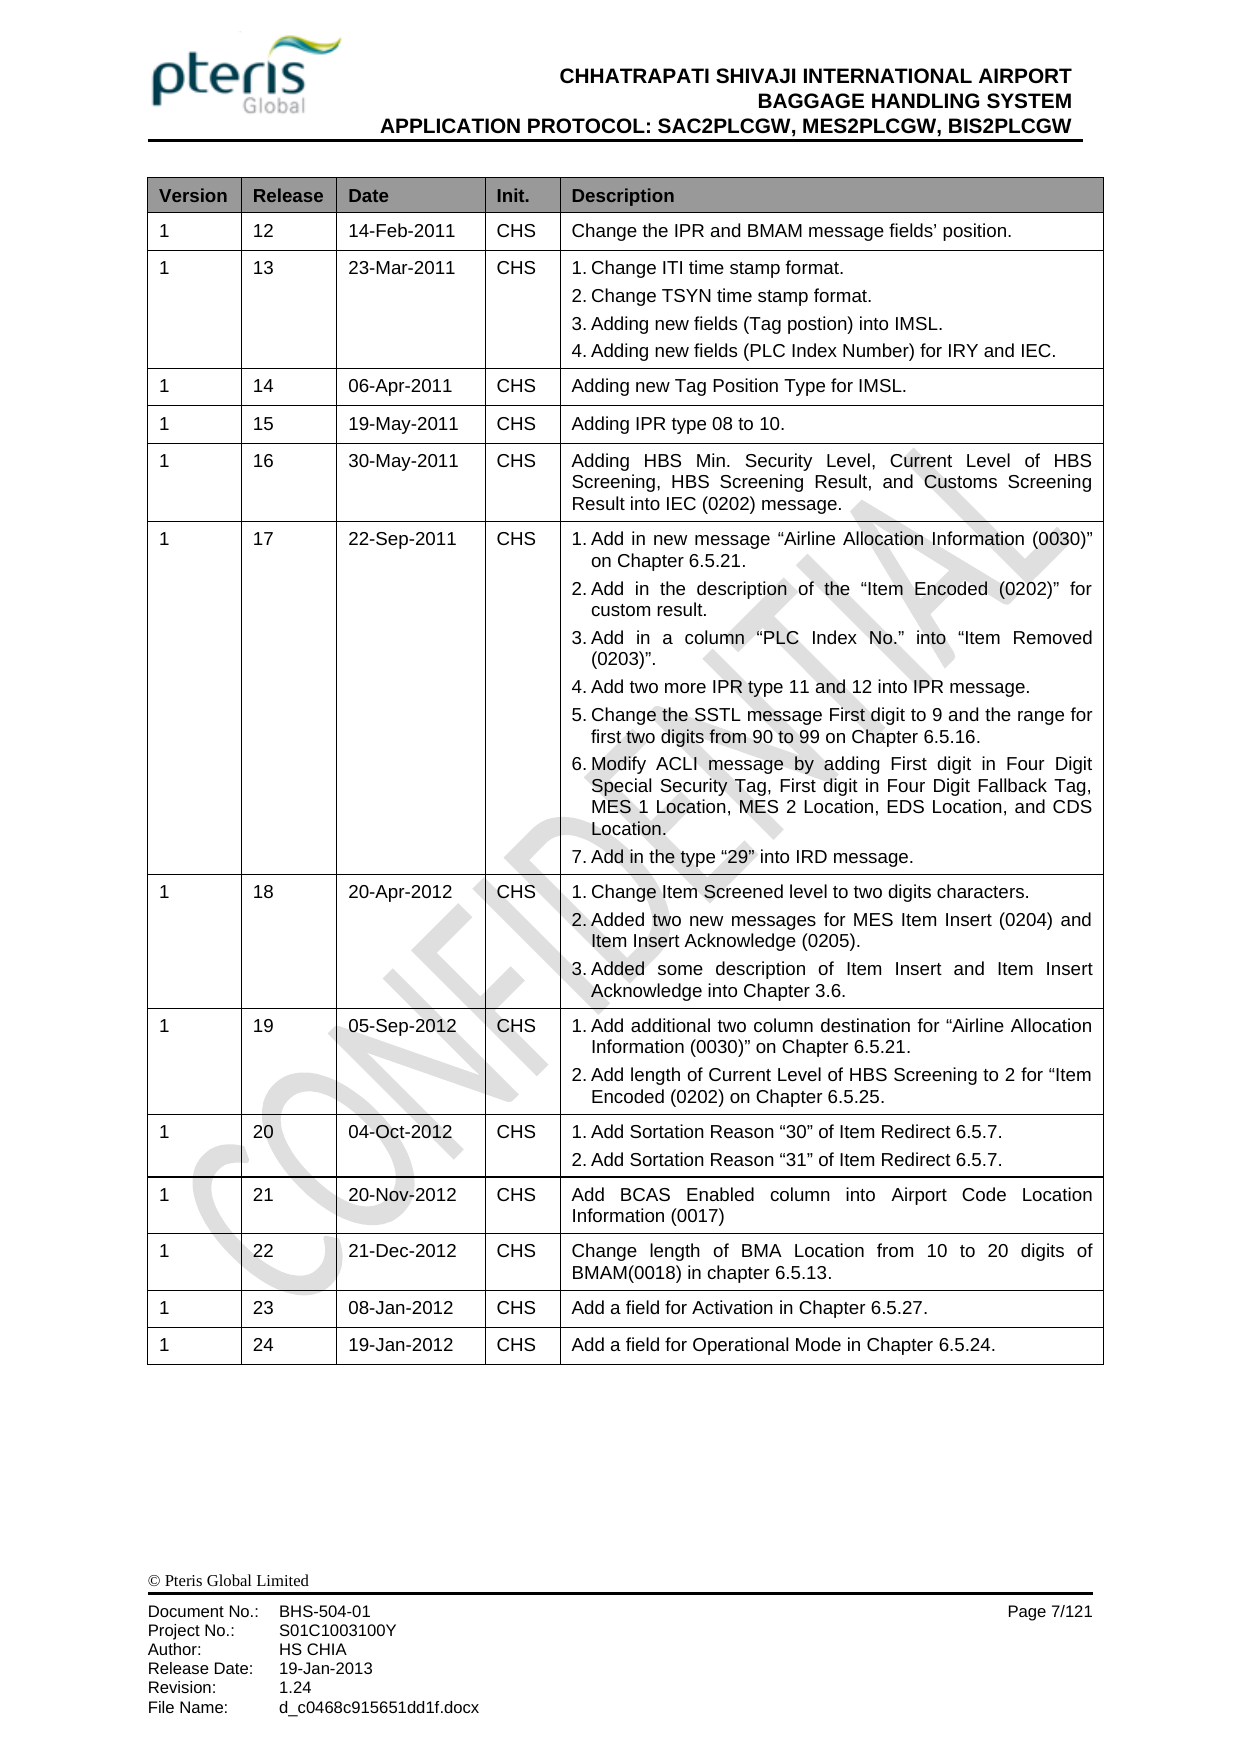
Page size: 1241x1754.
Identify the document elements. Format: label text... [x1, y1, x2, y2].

table_cell 1 [148, 444, 241, 521]
table_cell CHS [486, 1115, 560, 1176]
table_cell 13 [242, 251, 336, 368]
table_cell Change length of BMA Location from 10 to 20 digits of BMAM(0018) in chapter 6.5.13. [561, 1234, 1103, 1290]
table_cell 20 [242, 1115, 336, 1176]
table_cell CHS [486, 213, 560, 249]
picture [149, 31, 342, 118]
table_cell CHS [486, 251, 560, 368]
table_cell 16 [242, 444, 336, 521]
table_cell CHS [486, 444, 560, 521]
table_cell 06-Apr-2011 [337, 369, 485, 405]
table_cell 20-Nov-2012 [337, 1178, 485, 1233]
table_cell 1 [148, 213, 241, 249]
table_header Date [337, 178, 485, 212]
table_cell Add BCAS Enabled column into Airport Code Location Information (0017) [561, 1178, 1103, 1233]
table_cell CHS [486, 1328, 560, 1364]
table_cell 1 [148, 1291, 241, 1327]
table_cell 22-Sep-2011 [337, 522, 485, 873]
table_header Init. [486, 178, 560, 212]
table_cell 1 [148, 406, 241, 442]
table_cell 21 [242, 1178, 336, 1233]
table_cell 1 [148, 251, 241, 368]
table_cell Add a field for Operational Mode in Chapter 6.5.24. [561, 1328, 1103, 1364]
table_cell 17 [242, 522, 336, 873]
table_cell 18 [242, 875, 336, 1007]
table_header Description [561, 178, 1103, 212]
table_cell Change ITI time stamp format. Change TSYN time stamp format. Adding new fields (Tag postion) into IMSL. Adding new fields (PLC Index Number) for IRY and IEC. [561, 251, 1103, 368]
table_cell 1 [148, 1328, 241, 1364]
table_cell CHS [486, 369, 560, 405]
table_cell 14 [242, 369, 336, 405]
table_cell Add additional two column destination for “Airline Allocation Information (0030)” on Chapter 6.5.21. Add length of Current Level of HBS Screening to 2 for “Item Encoded (0202) on Chapter 6.5.25. [561, 1009, 1103, 1113]
table_cell CHS [486, 1009, 560, 1113]
table_cell CHS [486, 875, 560, 1007]
table_header Version [148, 178, 241, 212]
table_cell Adding HBS Min. Security Level, Current Level of HBS Screening, HBS Screening Result, and Customs Screening Result into IEC (0202) message. [561, 444, 1103, 521]
table_cell 05-Sep-2012 [337, 1009, 485, 1113]
table_cell 04-Oct-2012 [337, 1115, 485, 1176]
table_cell 21-Dec-2012 [337, 1234, 485, 1290]
table_header Release [242, 178, 336, 212]
table_cell 24 [242, 1328, 336, 1364]
table_cell 1 [148, 1234, 241, 1290]
table_cell Change the IPR and BMAM message fields’ position. [561, 213, 1103, 249]
table_cell Add a field for Activation in Chapter 6.5.27. [561, 1291, 1103, 1327]
table_cell 1 [148, 1009, 241, 1113]
table_cell CHS [486, 1178, 560, 1233]
table_cell 23-Mar-2011 [337, 251, 485, 368]
table_cell 22 [242, 1234, 336, 1290]
table_cell Adding IPR type 08 to 10. [561, 406, 1103, 442]
table_cell 15 [242, 406, 336, 442]
table_cell 30-May-2011 [337, 444, 485, 521]
table_cell 19-Jan-2012 [337, 1328, 485, 1364]
table_cell 1 [148, 369, 241, 405]
table_cell 12 [242, 213, 336, 249]
table_cell 1 [148, 1178, 241, 1233]
table_cell CHS [486, 406, 560, 442]
table_cell CHS [486, 1291, 560, 1327]
table_cell Add Sortation Reason “30” of Item Redirect 6.5.7. Add Sortation Reason “31” of Item Redirect 6.5.7. [561, 1115, 1103, 1176]
table_cell 14-Feb-2011 [337, 213, 485, 249]
table_cell 20-Apr-2012 [337, 875, 485, 1007]
table_cell Adding new Tag Position Type for IMSL. [561, 369, 1103, 405]
table_cell 1 [148, 1115, 241, 1176]
table_cell CHS [486, 1234, 560, 1290]
table_cell 23 [242, 1291, 336, 1327]
table_cell 19 [242, 1009, 336, 1113]
table_cell Change Item Screened level to two digits characters. Added two new messages for MES Item Insert (0204) and Item Insert Acknowledge (0205). Added some description of Item Insert and Item Insert Acknowledge into Chapter 3.6. [561, 875, 1103, 1007]
table_cell 1 [148, 522, 241, 873]
table_cell 1 [148, 875, 241, 1007]
table_cell 19-May-2011 [337, 406, 485, 442]
table_cell Add in new message “Airline Allocation Information (0030)” on Chapter 6.5.21. Add in the description of the “Item Encoded (0202)” for custom result. Add in a column “PLC Index No.” into “Item Removed (0203)”. Add two more IPR type 11 and 12 into IPR message. Change the SSTL message First digit to 9 and the range for first two digits from 90 to 99 on Chapter 6.5.16. Modify ACLI message by adding First digit in Four Digit Special Security Tag, First digit in Four Digit Fallback Tag, MES 1 Location, MES 2 Location, EDS Location, and CDS Location. Add in the type “29” into IRD message. [561, 522, 1103, 873]
table_cell 08-Jan-2012 [337, 1291, 485, 1327]
table_cell CHS [486, 522, 560, 873]
